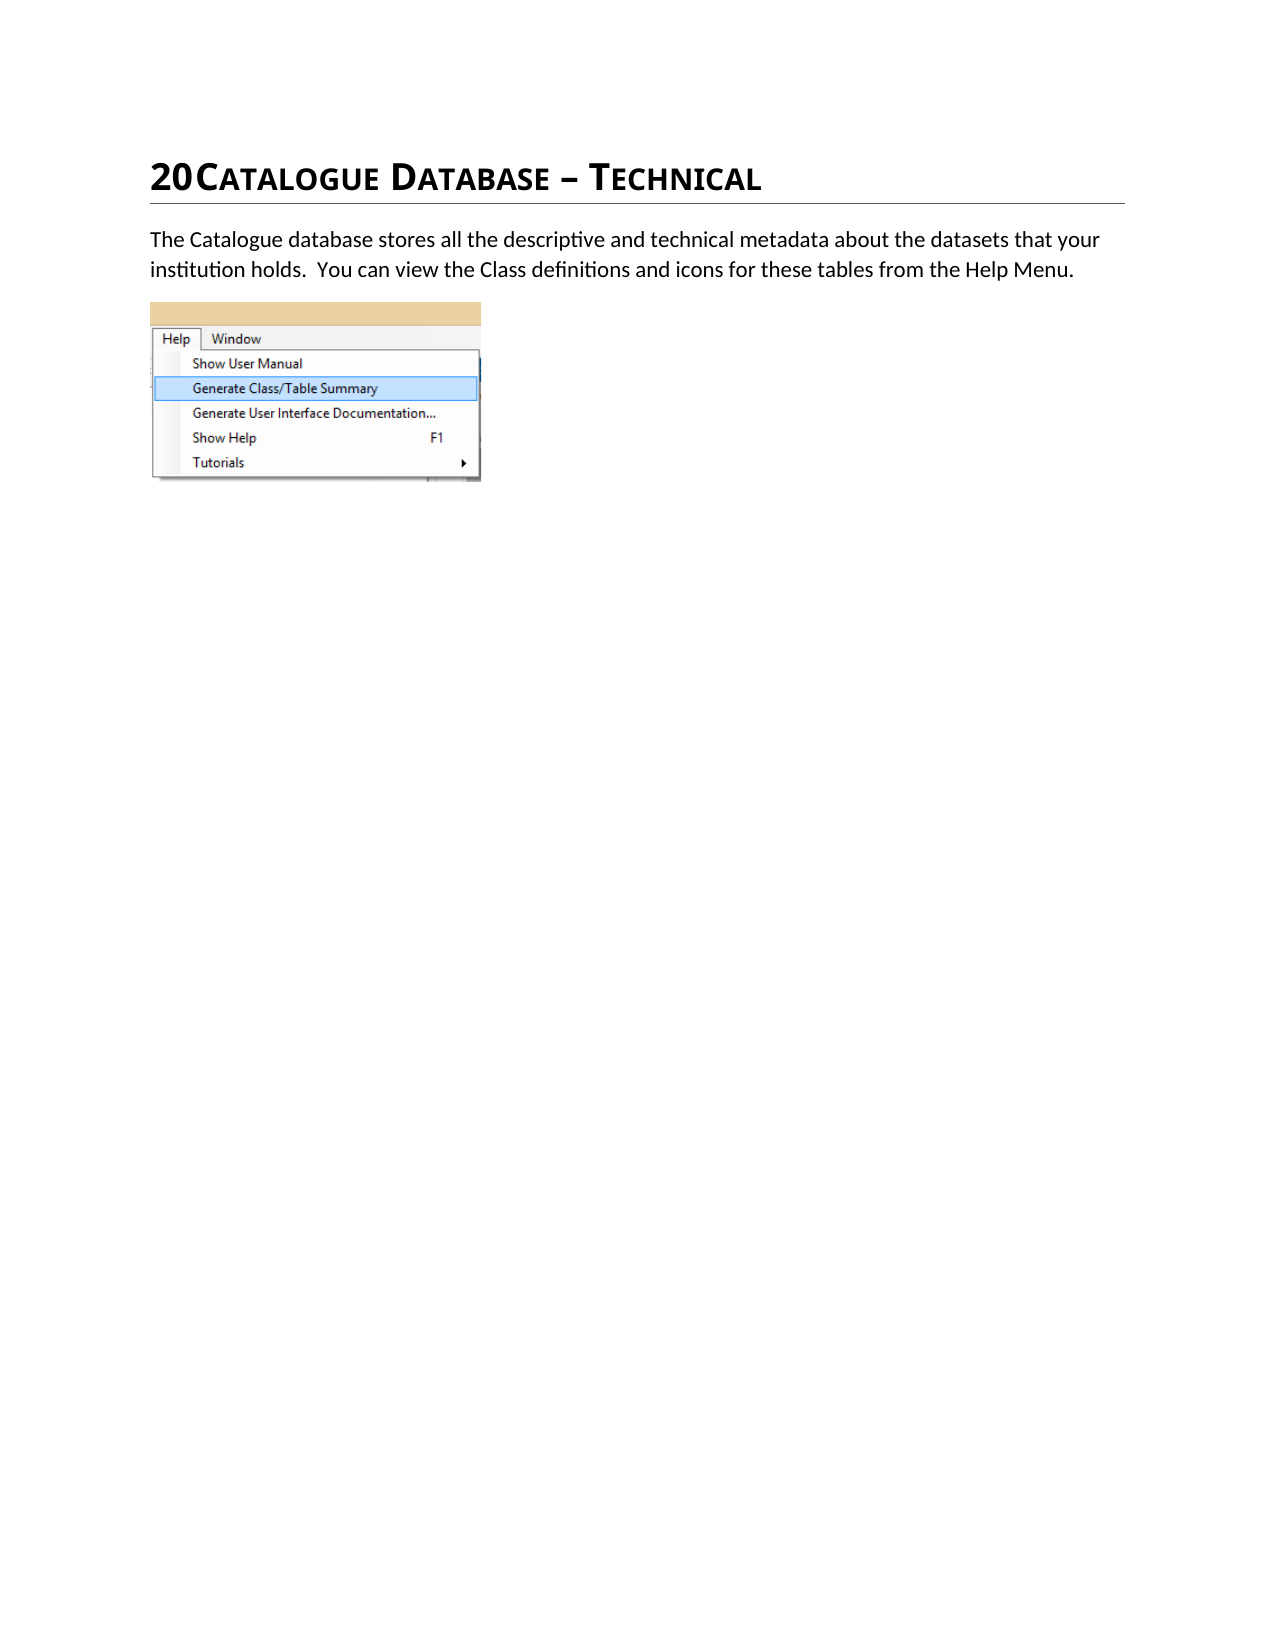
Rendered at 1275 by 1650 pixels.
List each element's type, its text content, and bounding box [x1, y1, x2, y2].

picture [150, 302, 482, 482]
text The Catalogue database stores all the descriptive and technical metadata about the datasets that your institution holds. You can view the Class definitions and icons for these tables from the Help Menu. [150, 225, 1125, 283]
subtitle Catalogue Database – Technical [150, 150, 1125, 203]
